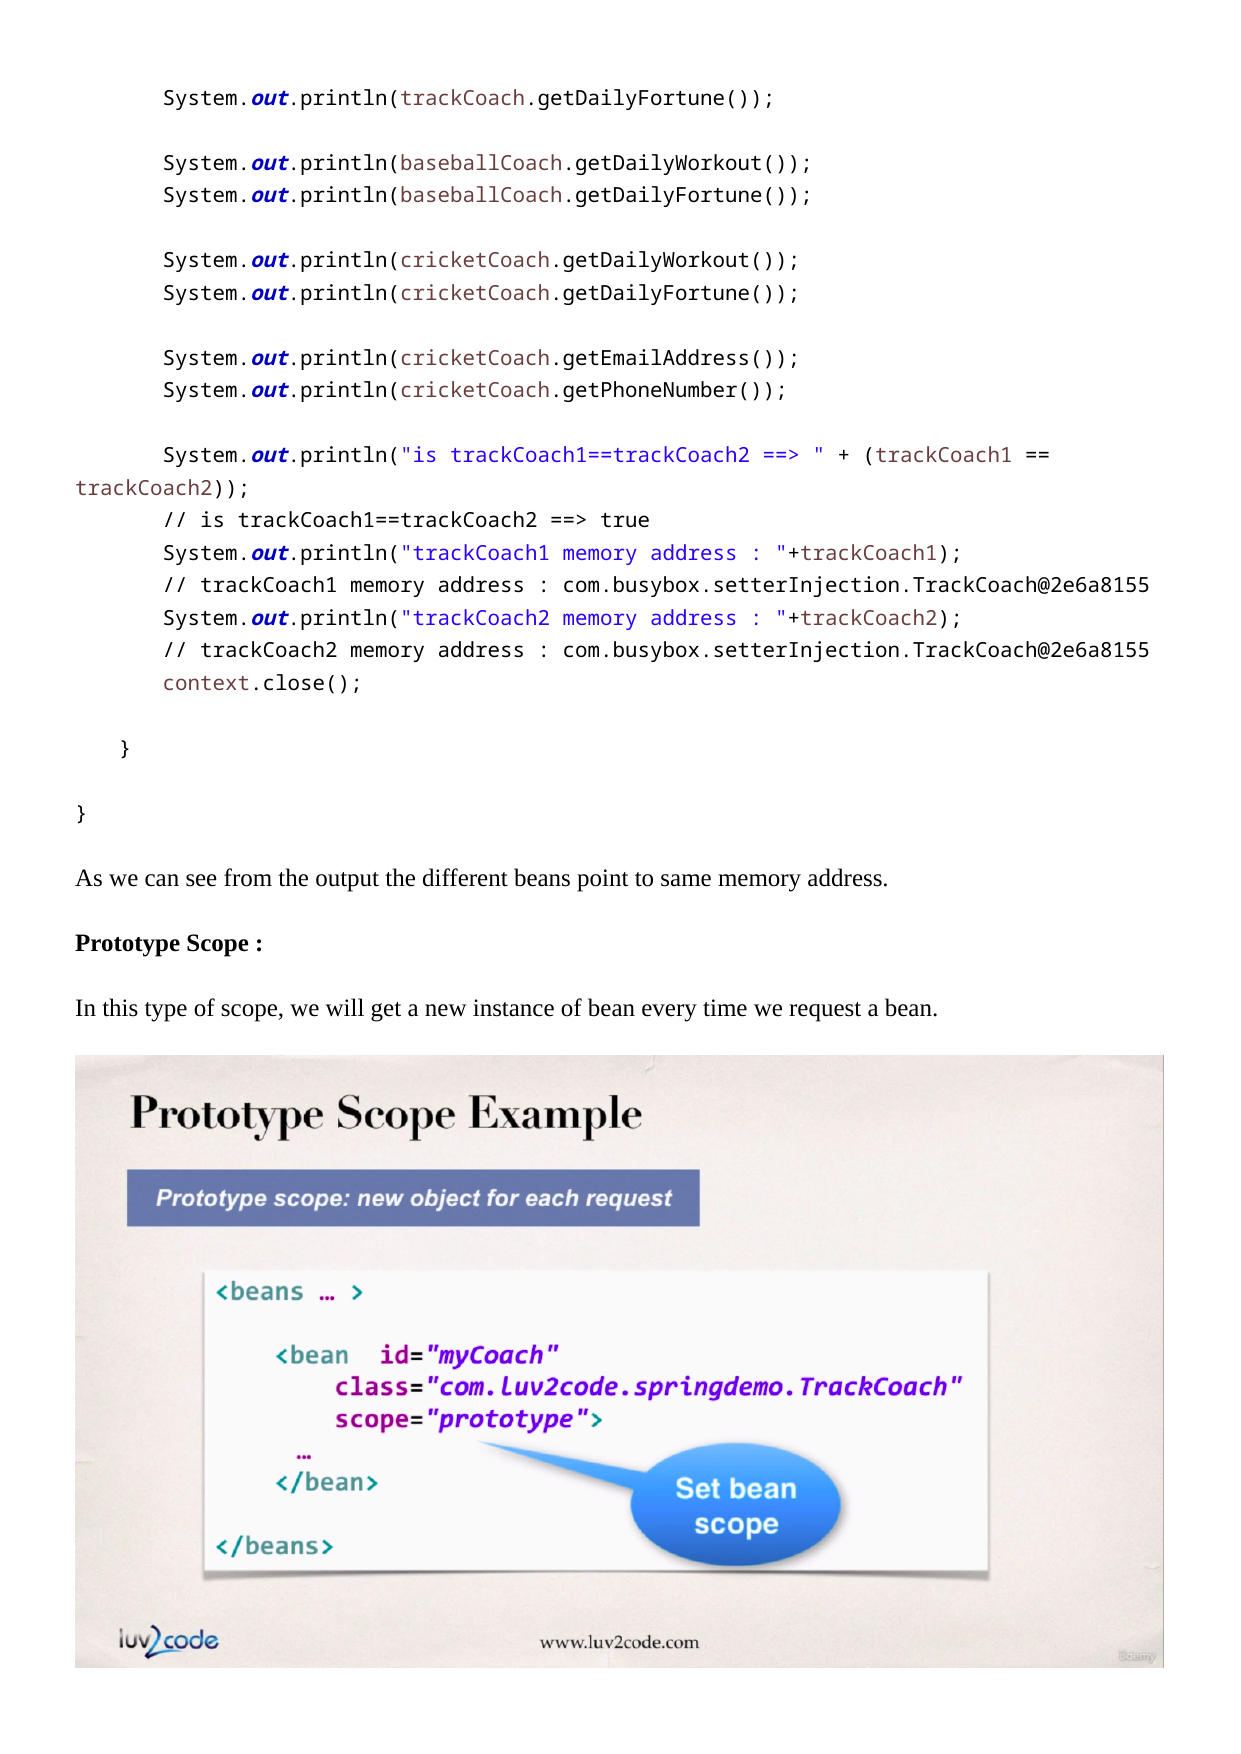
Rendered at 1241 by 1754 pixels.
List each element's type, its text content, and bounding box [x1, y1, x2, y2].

text // trackCoach2 memory address : com.busybox.setterInjection.TrackCoach@2e6a8155 [75, 633, 1165, 666]
text System.out.println(cricketCoach.getDailyWorkout()); [75, 243, 1165, 276]
text In this type of scope, we will get a new instance of bean every time we request a bean. [75, 991, 1165, 1023]
text System.out.println(trackCoach.getDailyFortune()); [75, 81, 1165, 113]
text System.out.println(baseballCoach.getDailyFortune()); [75, 178, 1165, 211]
text Prototype Scope : [75, 926, 1165, 958]
text System.out.println("trackCoach2 memory address : "+trackCoach2); [75, 601, 1165, 633]
text } [75, 731, 1165, 763]
picture [75, 1055, 1164, 1668]
text System.out.println(cricketCoach.getPhoneNumber()); [75, 373, 1165, 406]
text As we can see from the output the different beans point to same memory address. [75, 861, 1165, 893]
text System.out.println(baseballCoach.getDailyWorkout()); [75, 146, 1165, 178]
text System.out.println(cricketCoach.getDailyFortune()); [75, 276, 1165, 308]
text System.out.println(cricketCoach.getEmailAddress()); [75, 341, 1165, 373]
text // is trackCoach1==trackCoach2 ==> true [75, 503, 1165, 536]
text System.out.println("is trackCoach1==trackCoach2 ==> " + (trackCoach1 == trackCoach2)); [75, 438, 1165, 503]
text System.out.println("trackCoach1 memory address : "+trackCoach1); [75, 536, 1165, 568]
text // trackCoach1 memory address : com.busybox.setterInjection.TrackCoach@2e6a8155 [75, 568, 1165, 601]
text context.close(); [75, 666, 1165, 698]
text } [75, 796, 1165, 828]
